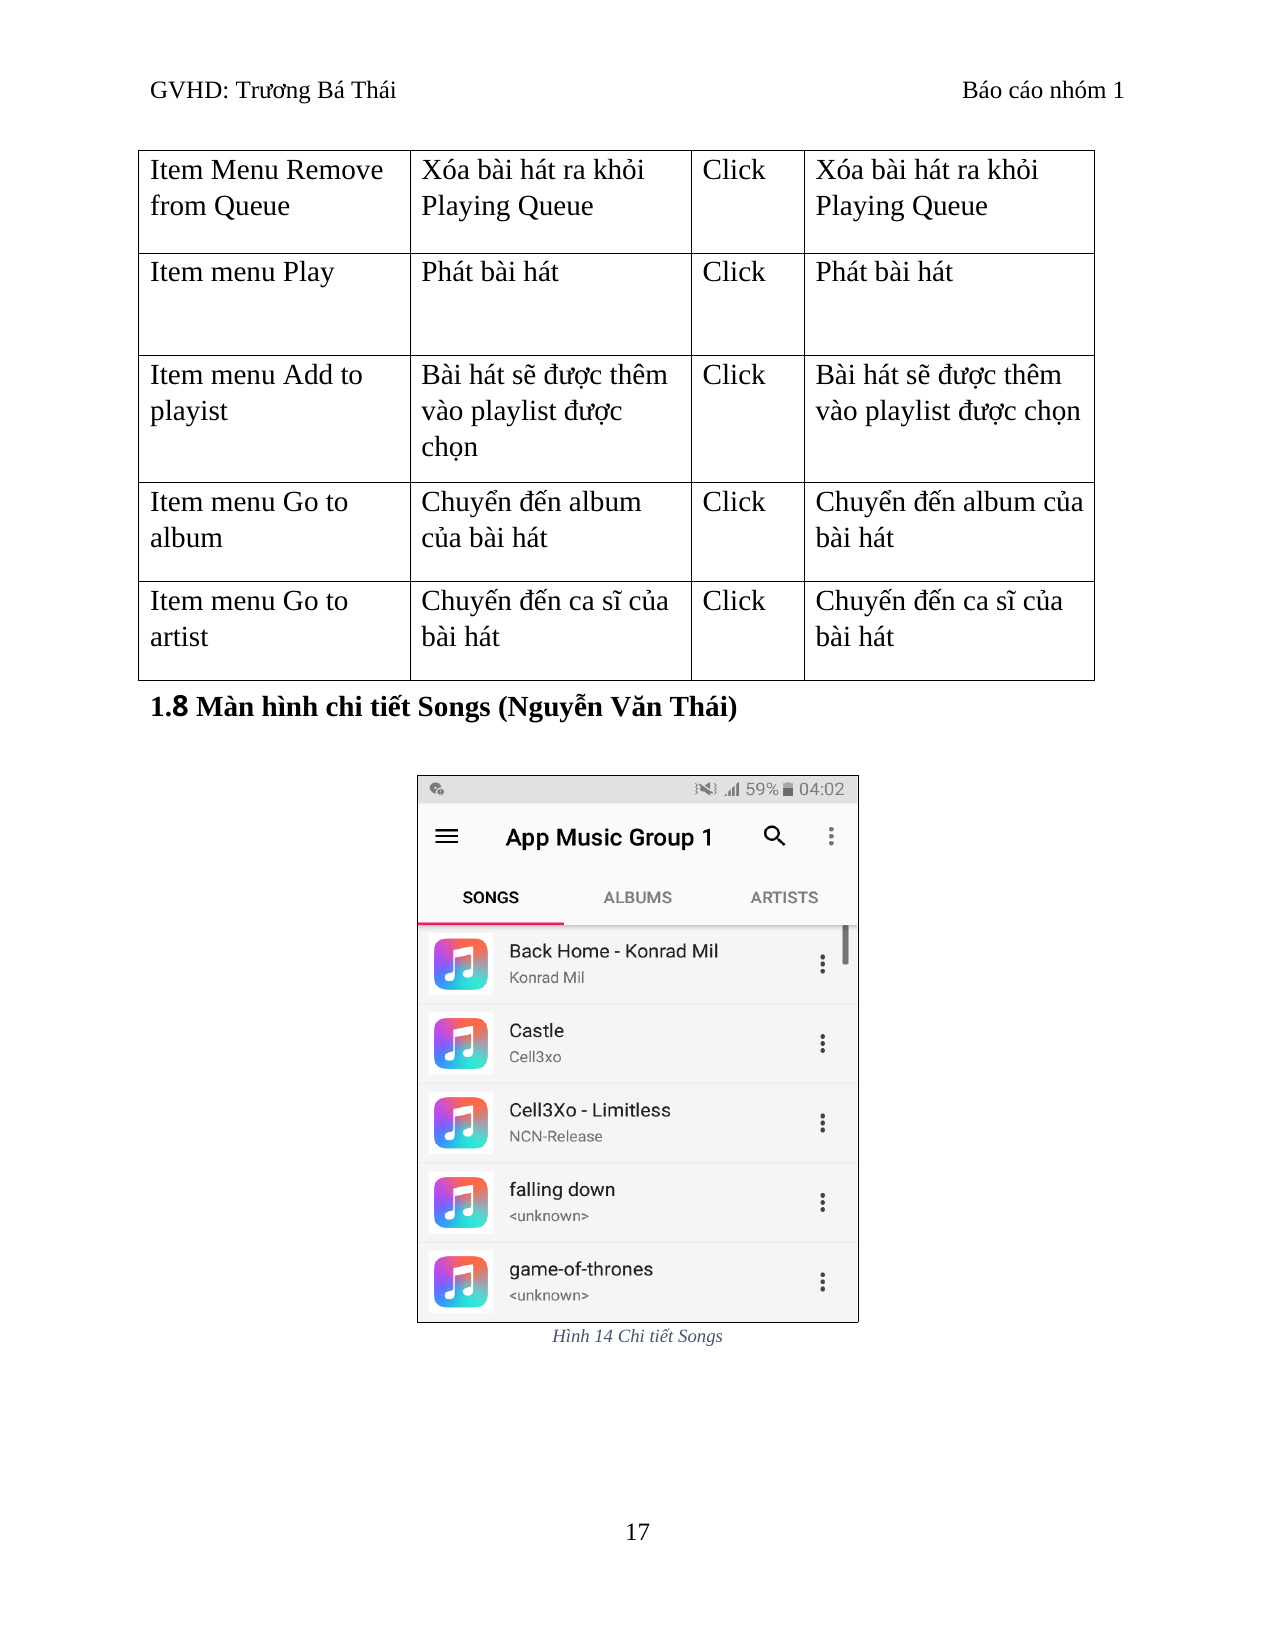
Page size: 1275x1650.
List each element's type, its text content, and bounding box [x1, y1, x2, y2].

table_cell Chuyển đến album của bài hát [411, 483, 691, 581]
table_cell Click [692, 582, 804, 679]
table_cell Item menu Add to playist [139, 356, 410, 482]
table_cell Click [692, 356, 804, 482]
table_cell Item menu Go to artist [139, 582, 410, 679]
subtitle 1.8 Màn hình chi tiết Songs (Nguyễn Văn Thái) [150, 685, 1125, 724]
table_cell Xóa bài hát ra khỏi Playing Queue [805, 151, 1094, 252]
table_cell Item menu Play [139, 254, 410, 355]
table_cell Item Menu Remove from Queue [139, 151, 410, 252]
table_cell Click [692, 151, 804, 252]
picture [418, 776, 858, 1322]
table_cell Chuyển đến album của bài hát [805, 483, 1094, 581]
table_cell Item menu Go to album [139, 483, 410, 581]
table_cell Phát bài hát [805, 254, 1094, 355]
table_cell Click [692, 483, 804, 581]
table_cell Bài hát sẽ được thêm vào playlist được chọn [411, 356, 691, 482]
table_cell Bài hát sẽ được thêm vào playlist được chọn [805, 356, 1094, 482]
text Hình 14 Chi tiết Songs [150, 1325, 1125, 1346]
table_cell Chuyến đến ca sĩ của bài hát [411, 582, 691, 679]
table_cell Chuyến đến ca sĩ của bài hát [805, 582, 1094, 679]
table_cell Click [692, 254, 804, 355]
table_cell Xóa bài hát ra khỏi Playing Queue [411, 151, 691, 252]
table_cell Phát bài hát [411, 254, 691, 355]
